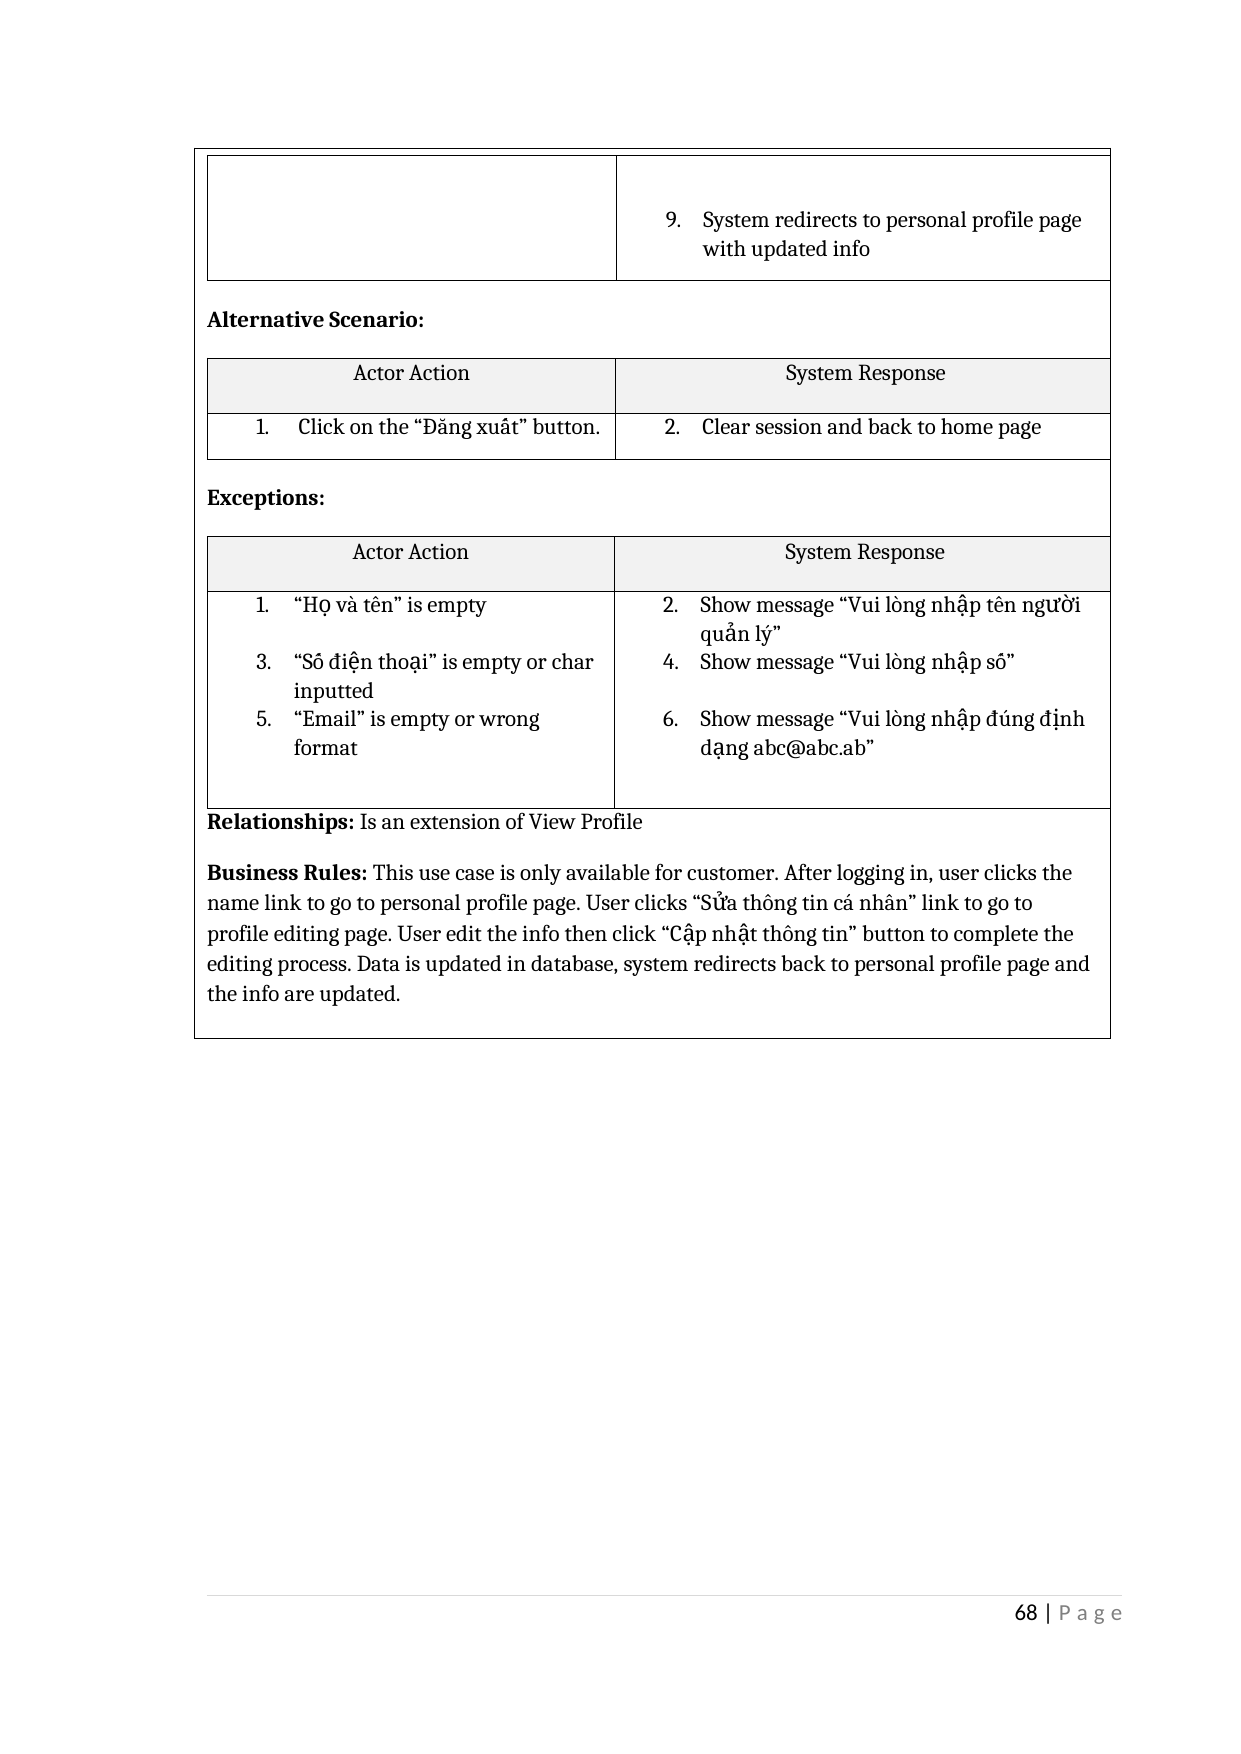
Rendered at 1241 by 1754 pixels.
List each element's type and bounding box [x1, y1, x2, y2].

table_cell [195, 149, 1110, 1038]
